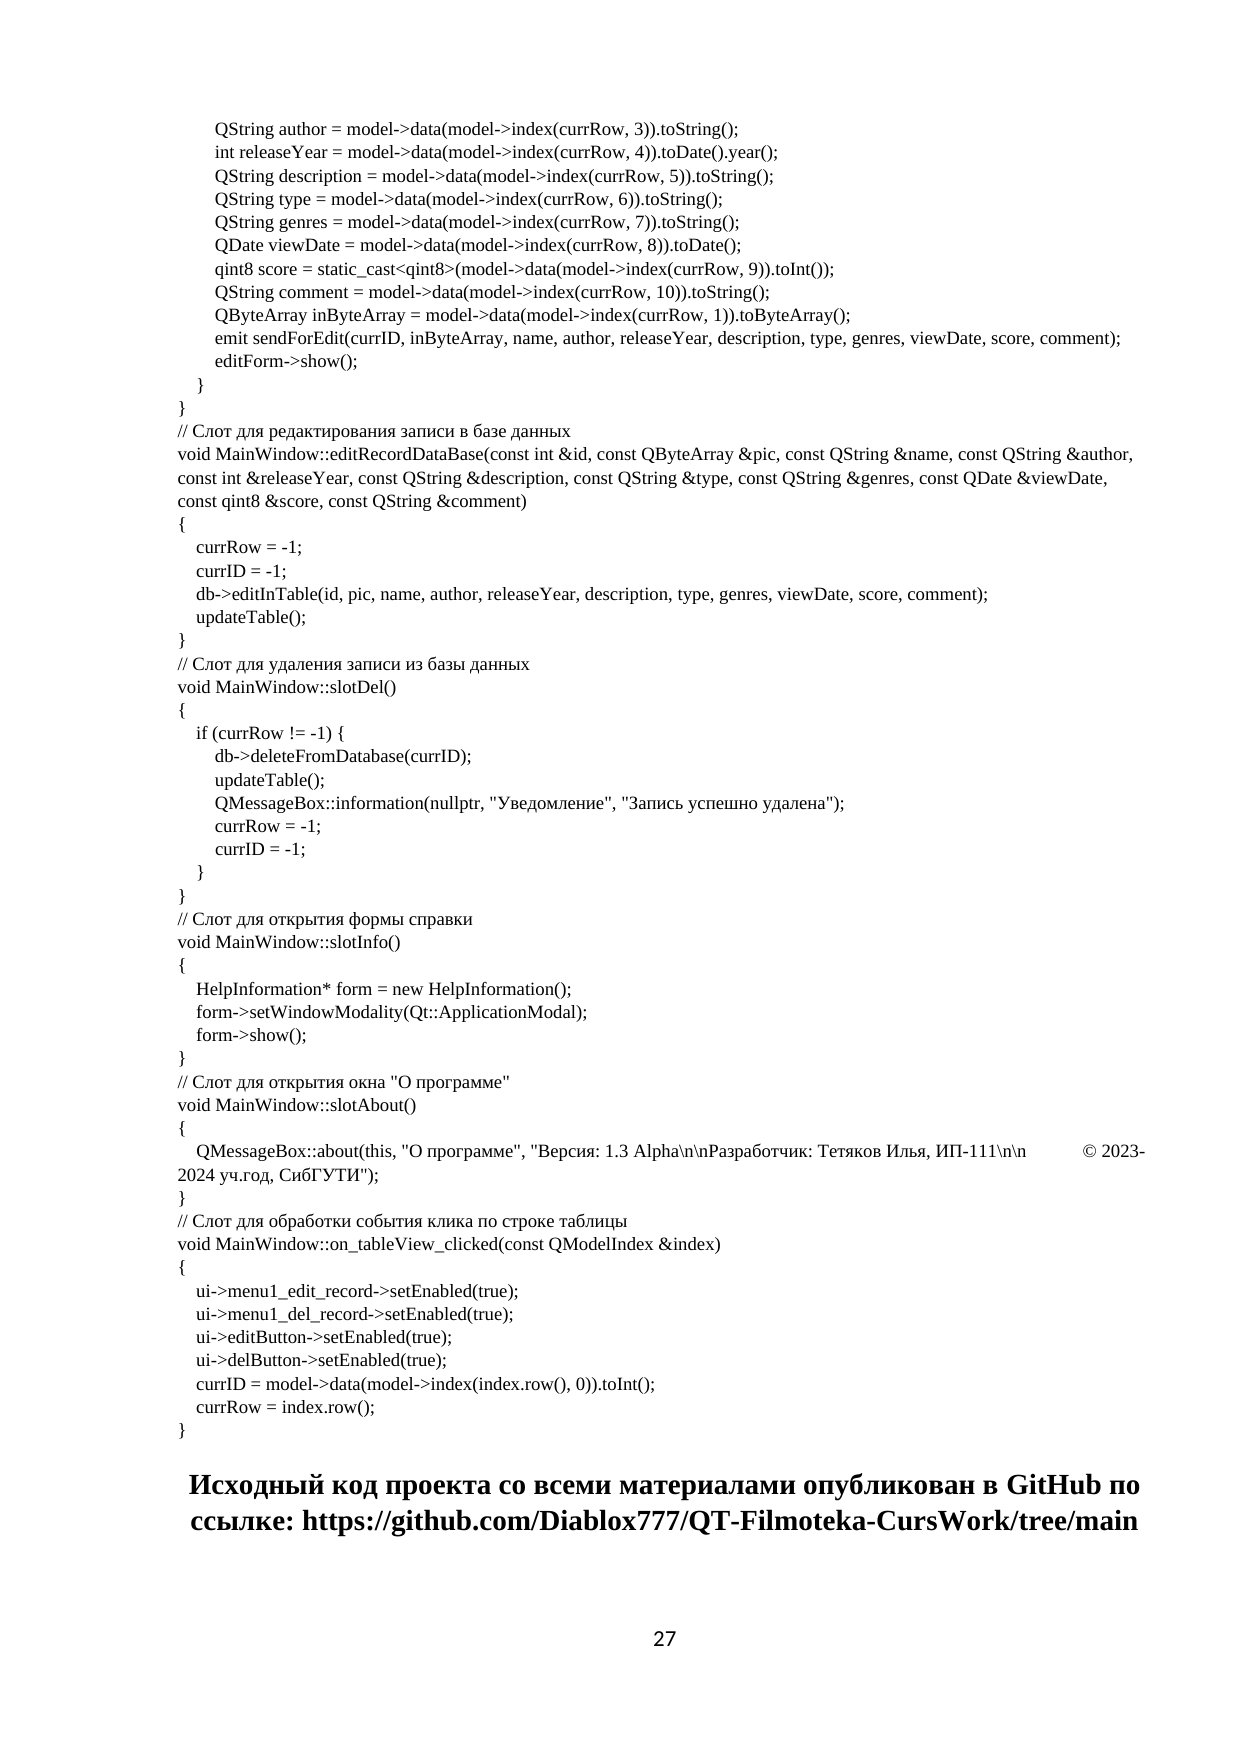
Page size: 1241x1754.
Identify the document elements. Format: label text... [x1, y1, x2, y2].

list QMessageBox::information(nullptr, "Уведомление", "Запись успешно удалена"); [177, 792, 1152, 813]
list QString genres = model->data(model->index(currRow, 7)).toString(); [177, 211, 1152, 233]
list form->show(); [177, 1024, 1152, 1046]
list } [177, 1187, 1152, 1208]
list currRow = -1; [177, 815, 1152, 837]
list // Слот для редактирования записи в базе данных [177, 420, 1152, 442]
list qint8 score = static_cast<qint8>(model->data(model->index(currRow, 9)).toInt()); [177, 257, 1152, 279]
list } [177, 629, 1152, 651]
list // Слот для обработки события клика по строке таблицы [177, 1210, 1152, 1231]
list db->deleteFromDatabase(currID); [177, 745, 1152, 767]
list // Слот для удаления записи из базы данных [177, 652, 1152, 674]
list emit sendForEdit(currID, inByteArray, name, author, releaseYear, description, type, genres, viewDate, score, comment); [177, 327, 1152, 349]
list { [177, 1256, 1152, 1278]
list form->setWindowModality(Qt::ApplicationModal); [177, 1001, 1152, 1022]
list { [177, 513, 1152, 534]
list QString author = model->data(model->index(currRow, 3)).toString(); [177, 118, 1152, 140]
list void MainWindow::slotAbout() [177, 1094, 1152, 1115]
list editForm->show(); [177, 350, 1152, 372]
list } [177, 861, 1152, 883]
list currID = -1; [177, 559, 1152, 581]
list updateTable(); [177, 606, 1152, 627]
list } [177, 885, 1152, 906]
list ui->delButton->setEnabled(true); [177, 1349, 1152, 1371]
list ui->menu1_del_record->setEnabled(true); [177, 1303, 1152, 1324]
list ui->editButton->setEnabled(true); [177, 1326, 1152, 1348]
list QString comment = model->data(model->index(currRow, 10)).toString(); [177, 281, 1152, 302]
list { [177, 1117, 1152, 1138]
list currRow = index.row(); [177, 1396, 1152, 1417]
subtitle Исходный код проекта со всеми материалами опубликован в GitHub по ссылке: https://github.com/Diablox777/QT-Filmoteka-CursWork/tree/main [177, 1467, 1152, 1537]
list QString type = model->data(model->index(currRow, 6)).toString(); [177, 188, 1152, 209]
list // Слот для открытия окна "О программе" [177, 1071, 1152, 1092]
list db->editInTable(id, pic, name, author, releaseYear, description, type, genres, viewDate, score, comment); [177, 583, 1152, 604]
list int releaseYear = model->data(model->index(currRow, 4)).toDate().year(); [177, 141, 1152, 163]
list HelpInformation* form = new HelpInformation(); [177, 978, 1152, 999]
list { [177, 954, 1152, 976]
list QByteArray inByteArray = model->data(model->index(currRow, 1)).toByteArray(); [177, 304, 1152, 326]
list // Слот для открытия формы справки [177, 908, 1152, 929]
list if (currRow != -1) { [177, 722, 1152, 744]
list ui->menu1_edit_record->setEnabled(true); [177, 1279, 1152, 1301]
list } [177, 397, 1152, 418]
list } [177, 1047, 1152, 1069]
list void MainWindow::editRecordDataBase(const int &id, const QByteArray &pic, const QString &name, const QString &author, const int &releaseYear, const QString &description, const QString &type, const QString &genres, const QDate &viewDate, const qint8 &score, const QString &comment) [177, 443, 1152, 511]
list void MainWindow::slotDel() [177, 676, 1152, 697]
list } [177, 1419, 1152, 1441]
list currID = -1; [177, 838, 1152, 860]
list QDate viewDate = model->data(model->index(currRow, 8)).toDate(); [177, 234, 1152, 256]
list } [177, 374, 1152, 395]
list { [177, 699, 1152, 720]
list updateTable(); [177, 768, 1152, 790]
list void MainWindow::slotInfo() [177, 931, 1152, 953]
list currID = model->data(model->index(index.row(), 0)).toInt(); [177, 1372, 1152, 1394]
list void MainWindow::on_tableView_clicked(const QModelIndex &index) [177, 1233, 1152, 1255]
list currRow = -1; [177, 536, 1152, 558]
list QString description = model->data(model->index(currRow, 5)).toString(); [177, 164, 1152, 186]
list QMessageBox::about(this, "О программе", "Версия: 1.3 Alpha\n\nРазработчик: Тетяков Илья, ИП-111\n\n © 2023-2024 уч.год, СибГУТИ"); [177, 1140, 1152, 1185]
